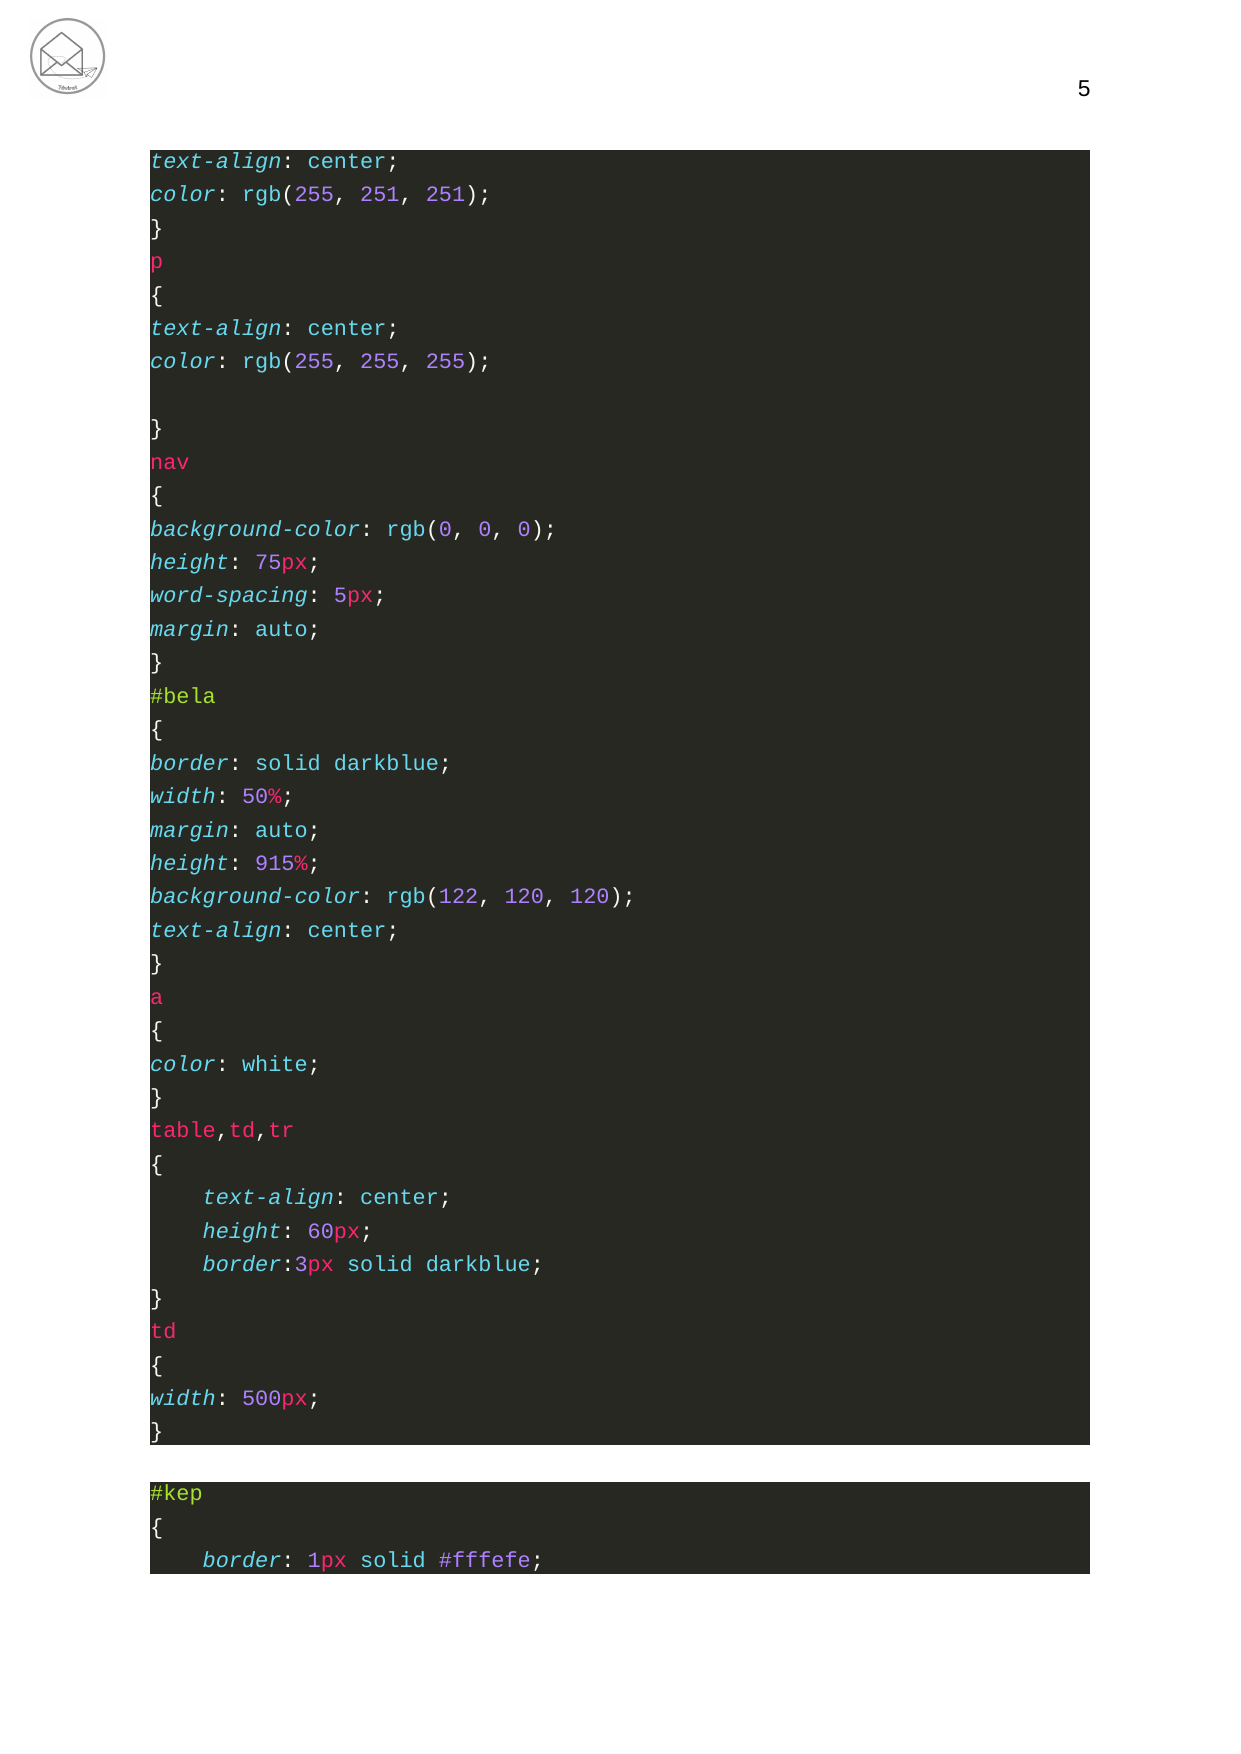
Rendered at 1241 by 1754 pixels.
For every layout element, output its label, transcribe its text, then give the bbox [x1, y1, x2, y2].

text { [150, 1516, 1090, 1541]
text margin: auto; [150, 819, 1090, 843]
text } [150, 1287, 1090, 1312]
text word-spacing: 5px; [150, 585, 1090, 609]
text td [150, 1320, 1090, 1345]
text { [150, 284, 1090, 308]
text text-align: center; [150, 317, 1090, 342]
text border:3px solid darkblue; [150, 1253, 1090, 1278]
text } [150, 417, 1090, 442]
text { [150, 1153, 1090, 1178]
text #kep [150, 1482, 1090, 1507]
text } [150, 1086, 1090, 1111]
text margin: auto; [150, 618, 1090, 643]
text a [150, 986, 1090, 1011]
text nav [150, 451, 1090, 476]
text text-align: center; [150, 1187, 1090, 1211]
text } [150, 217, 1090, 242]
text } [150, 652, 1090, 676]
text height: 915%; [150, 852, 1090, 877]
text color: rgb(255, 251, 251); [150, 183, 1090, 208]
text text-align: center; [150, 919, 1090, 944]
text height: 60px; [150, 1220, 1090, 1245]
text width: 50%; [150, 785, 1090, 810]
text { [150, 1019, 1090, 1044]
text color: white; [150, 1053, 1090, 1078]
text color: rgb(255, 255, 255); [150, 351, 1090, 375]
text background-color: rgb(122, 120, 120); [150, 886, 1090, 910]
text text-align: center; [150, 150, 1090, 175]
text } [150, 1421, 1090, 1445]
text #bela [150, 685, 1090, 710]
text p [150, 250, 1090, 275]
text background-color: rgb(0, 0, 0); [150, 518, 1090, 543]
text table,td,tr [150, 1120, 1090, 1144]
text { [150, 1354, 1090, 1378]
picture [28, 18, 107, 98]
text height: 75px; [150, 551, 1090, 576]
text } [150, 952, 1090, 977]
text border: 1px solid #fffefe; [150, 1549, 1090, 1574]
text { [150, 484, 1090, 509]
text width: 500px; [150, 1387, 1090, 1412]
text border: solid darkblue; [150, 752, 1090, 777]
text { [150, 718, 1090, 743]
